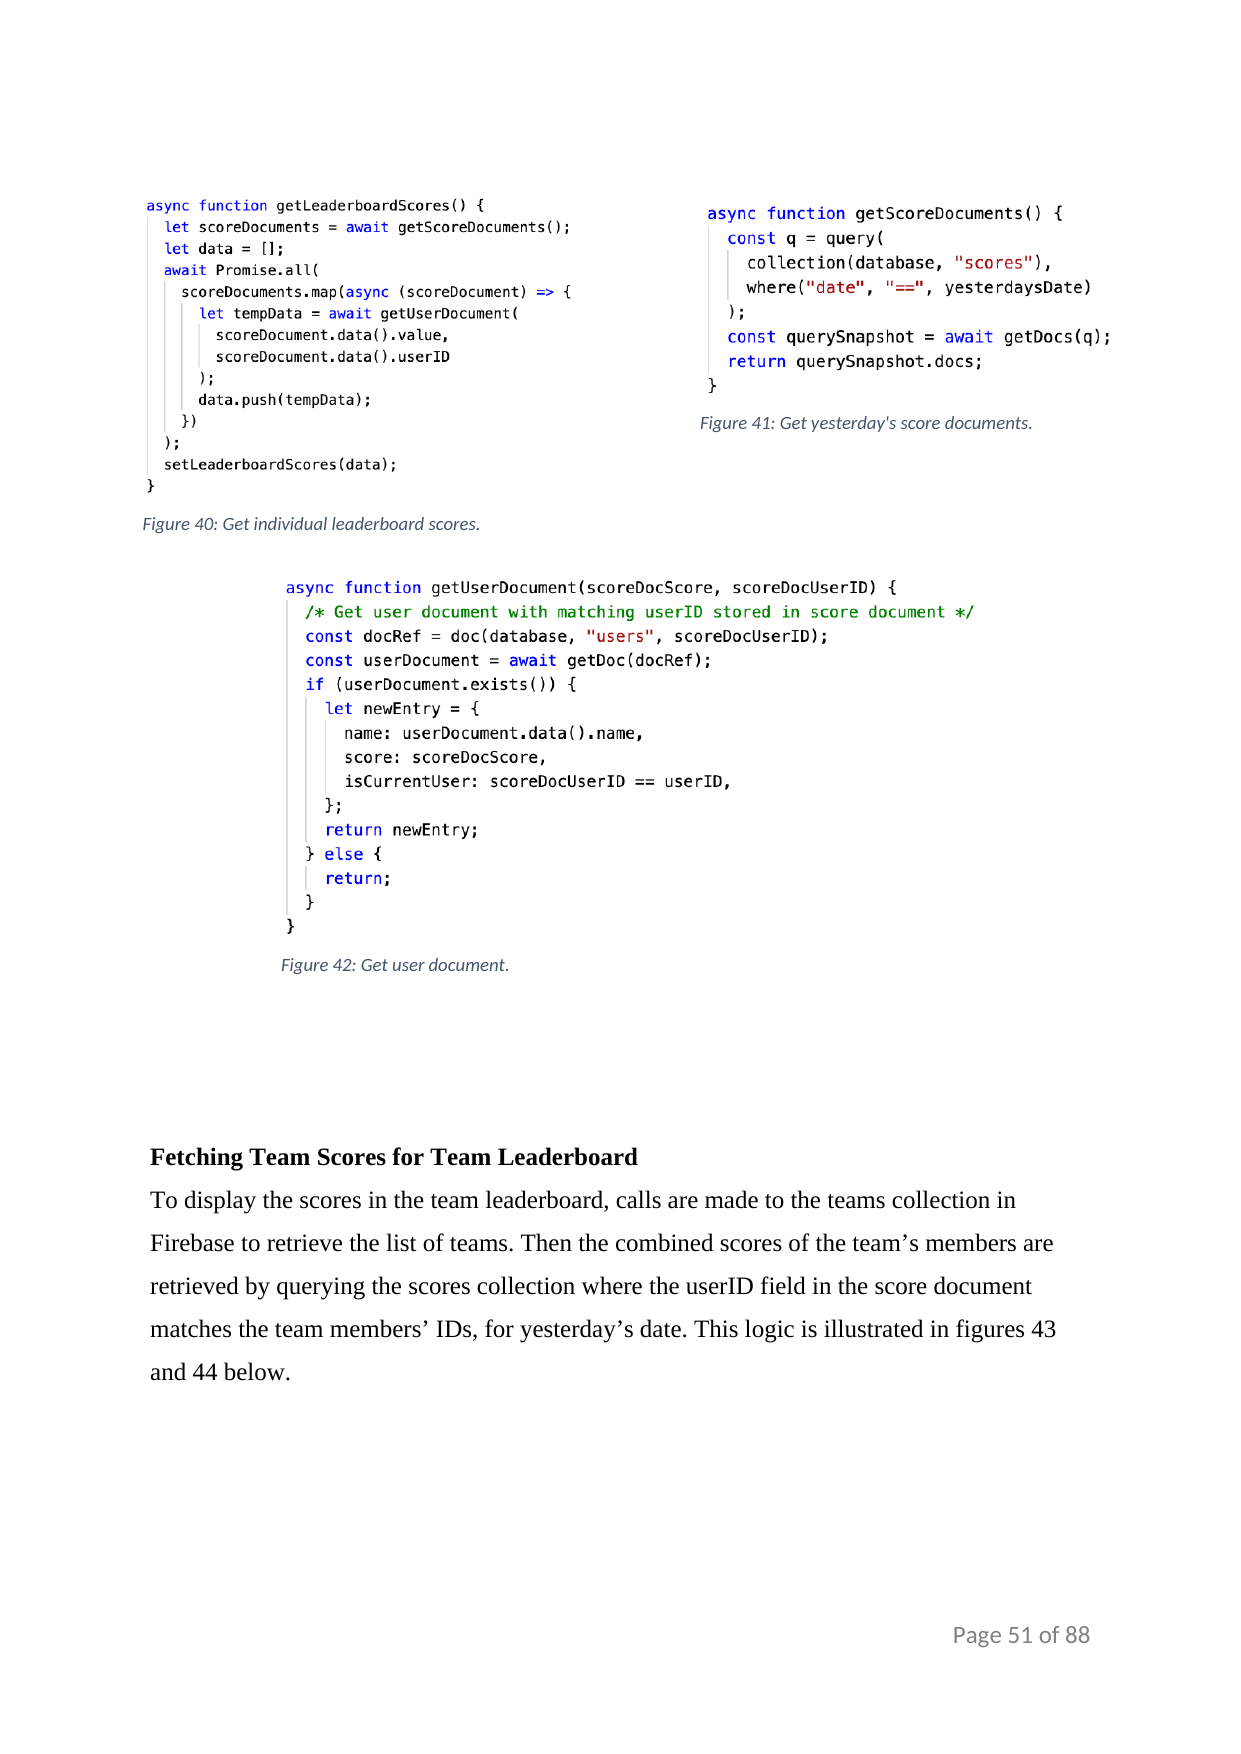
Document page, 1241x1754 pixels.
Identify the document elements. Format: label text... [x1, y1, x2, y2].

picture [699, 199, 1114, 400]
text To display the scores in the team leaderboard, calls are made to the teams collection in Firebase to retrieve the list of teams. Then the combined scores of the team’s members are retrieved by querying the scores collection where the userID field in the score document matches the team members’ IDs, for yesterday’s date. This logic is illustrated in figures 43 and 44 below. [150, 1185, 1090, 1386]
text Fetching Team Scores for Team Leaderboard [150, 1142, 1090, 1171]
picture [280, 576, 977, 941]
picture [142, 193, 576, 502]
